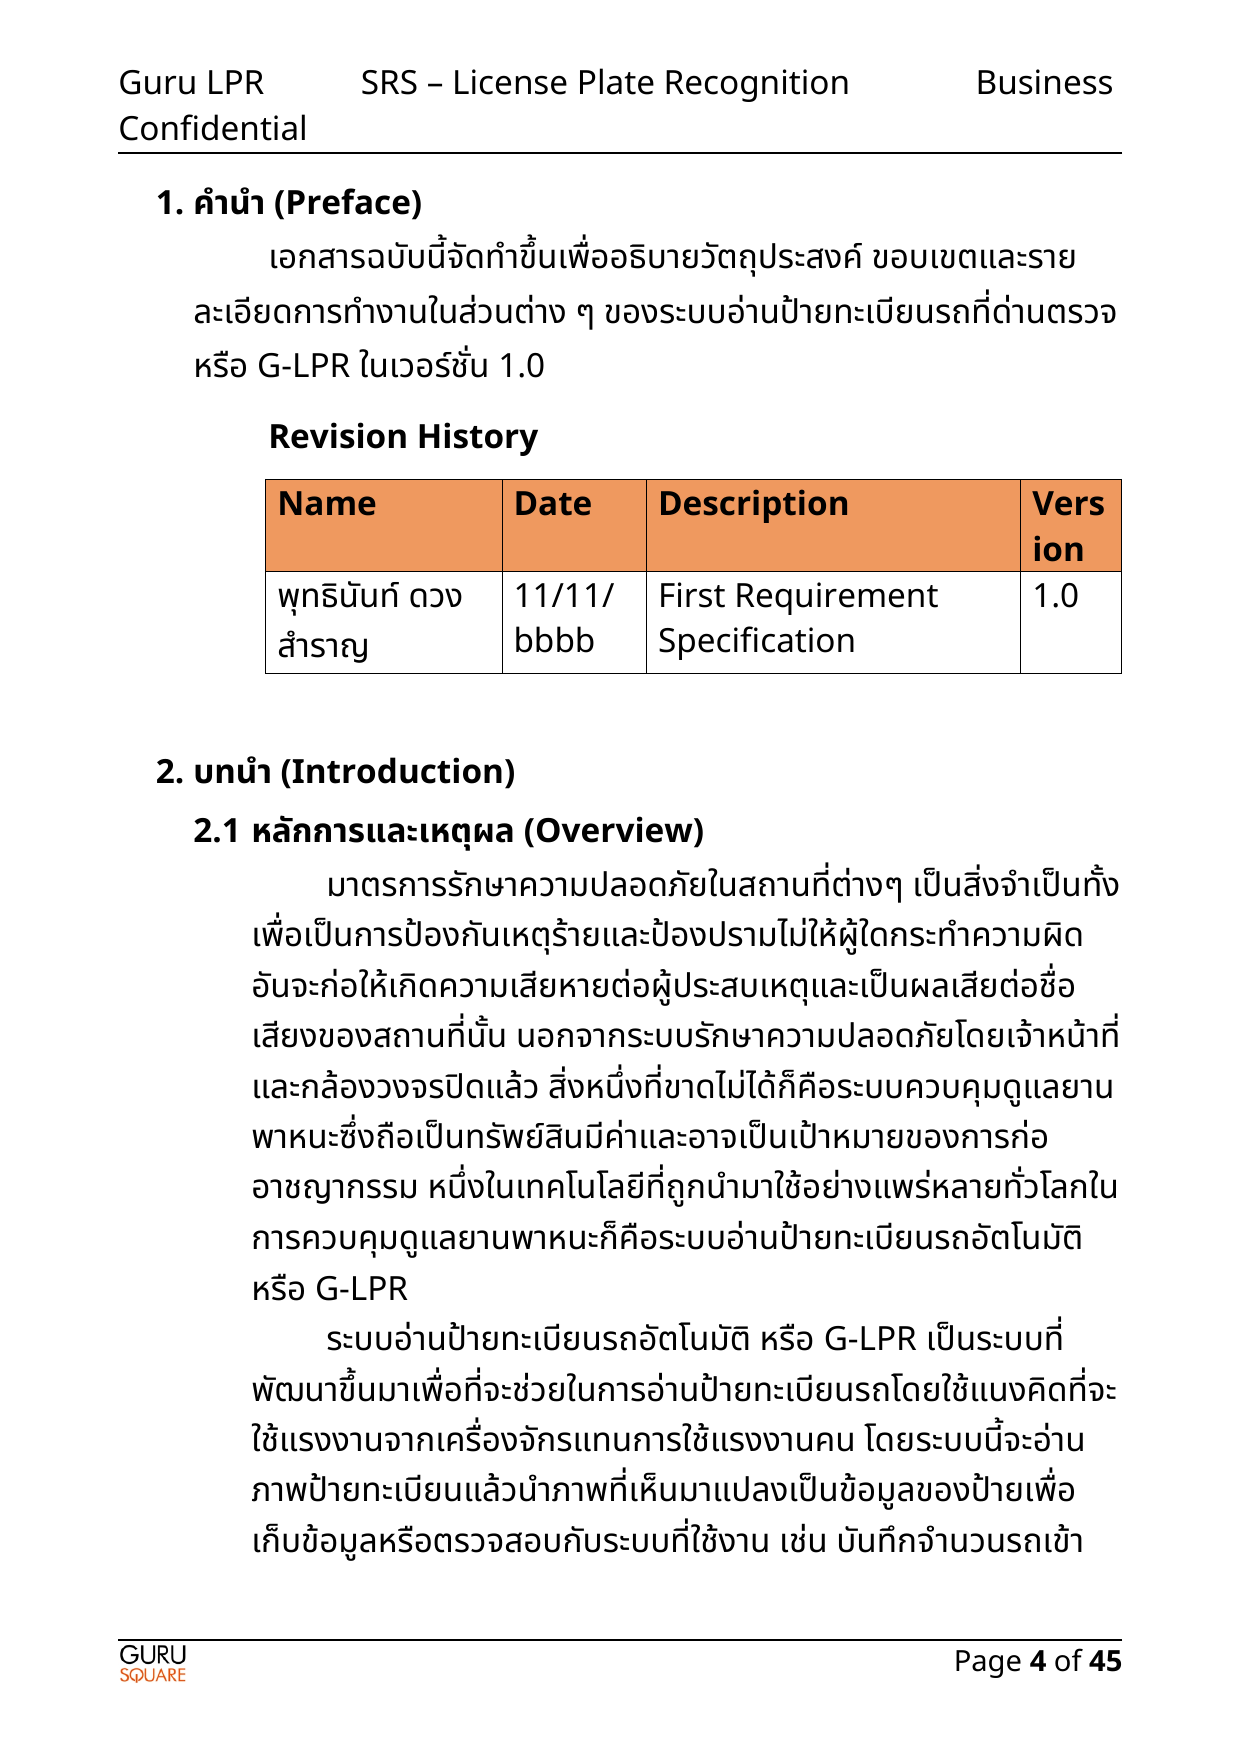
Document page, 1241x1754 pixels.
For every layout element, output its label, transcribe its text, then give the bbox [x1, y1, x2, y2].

table_cell พุทธินันท์ ดวงสำราญ [266, 572, 502, 673]
table_header Date [503, 480, 646, 571]
table_cell 18/10/2560 [503, 572, 646, 673]
text เอกสารฉบับนี้จัดทำขึ้นเพื่ออธิบายวัตถุประสงค์ ขอบเขตและรายละเอียดการทำงานในส่วนต่าง ๆ ของระบบอ่านป้ายทะเบียนรถที่ด่านตรวจ หรือ G-LPR ในเวอร์ชั่น 1.0 [193, 233, 1122, 393]
text Revision History [193, 413, 1122, 459]
table_cell First Requirement Specification [647, 572, 1020, 673]
subtitle คำนำ (Preface) [156, 179, 1122, 229]
table_header Version [1021, 480, 1121, 571]
table_cell 1.0 [1021, 572, 1121, 673]
table_header Name [266, 480, 502, 571]
subtitle หลักการและเหตุผล (Overview) [193, 806, 1122, 857]
text มาตรการรักษาความปลอดภัยในสถานที่ต่างๆ เป็นสิ่งจำเป็นทั้งเพื่อเป็นการป้องกันเหตุร้ายและป้องปรามไม่ให้ผู้ใดกระทำความผิดอันจะก่อให้เกิดความเสียหายต่อผู้ประสบเหตุและเป็นผลเสียต่อชื่อเสียงของสถานที่นั้น นอกจากระบบรักษาความปลอดภัยโดยเจ้าหน้าที่และกล้องวงจรปิดแล้ว สิ่งหนึ่งที่ขาดไม่ได้ก็คือระบบควบคุมดูแลยานพาหนะซึ่งถือเป็นทรัพย์สินมีค่าและอาจเป็นเป้าหมายของการก่ออาชญากรรม หนึ่งในเทคโนโลยีที่ถูกนำมาใช้อย่างแพร่หลายทั่วโลกในการควบคุมดูแลยานพาหนะก็คือระบบอ่านป้ายทะเบียนรถอัตโนมัติ หรือ G-LPR [251, 861, 1122, 1315]
picture [118, 1642, 188, 1684]
table_header Description [647, 480, 1020, 571]
subtitle บทนำ (Introduction) [156, 748, 1122, 798]
